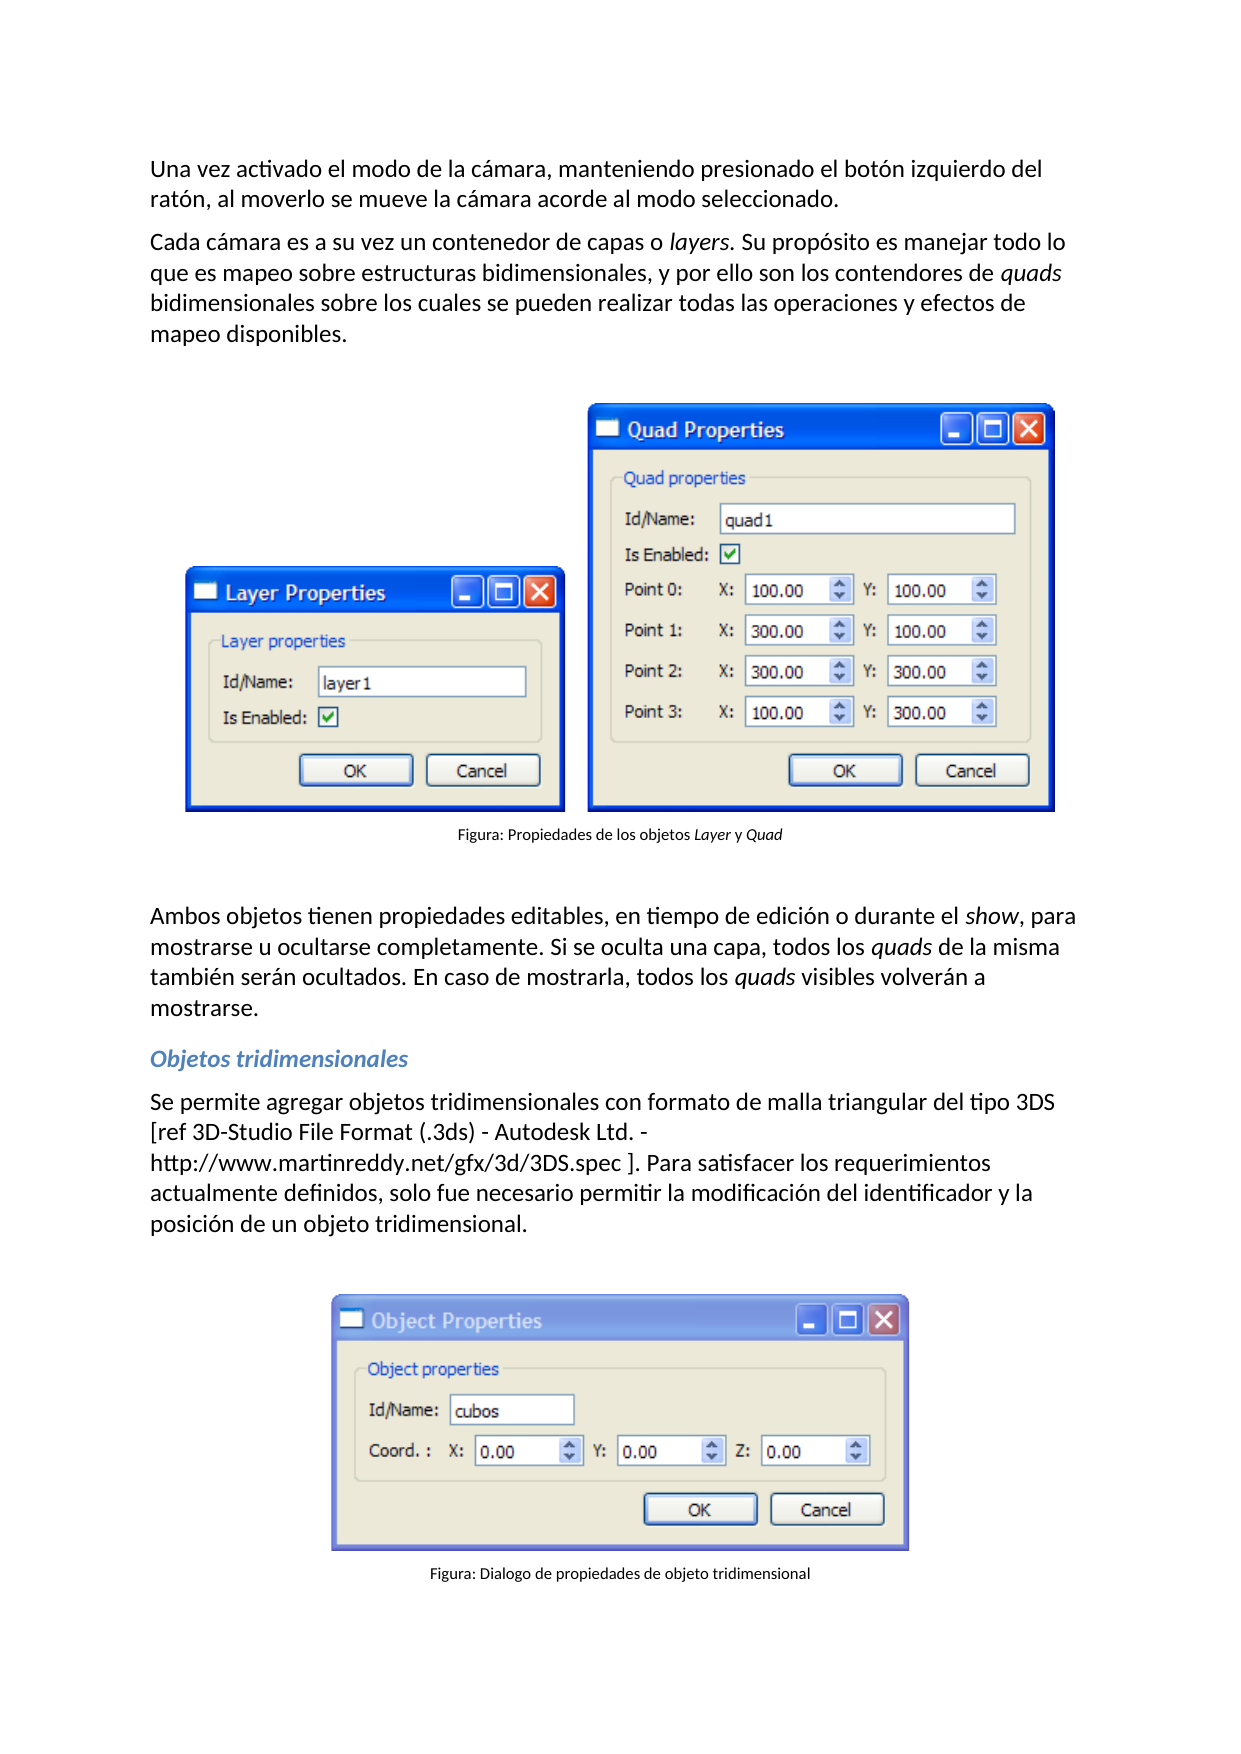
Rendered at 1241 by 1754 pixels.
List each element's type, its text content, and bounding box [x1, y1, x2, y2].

text Una vez activado el modo de la cámara, manteniendo presionado el botón izquierdo del ratón, al moverlo se mueve la cámara acorde al modo seleccionado. [150, 153, 1090, 214]
picture [587, 403, 1055, 812]
subtitle Objetos tridimensionales [150, 1043, 1090, 1073]
picture [331, 1294, 910, 1551]
text Cada cámara es a su vez un contenedor de capas o layers. Su propósito es manejar todo lo que es mapeo sobre estructuras bidimensionales, y por ello son los contendores de quads bidimensionales sobre los cuales se pueden realizar todas las operaciones y efectos de mapeo disponibles. [150, 226, 1090, 348]
text Figura: Dialogo de propiedades de objeto tridimensional [150, 1563, 1090, 1583]
text Figura: Propiedades de los objetos Layer y Quad [150, 824, 1090, 844]
picture [185, 566, 565, 812]
text Se permite agregar objetos tridimensionales con formato de malla triangular del tipo 3DS [ref 3D-Studio File Format (.3ds) - Autodesk Ltd. - http://www.martinreddy.net/gfx/3d/3DS.spec ]. Para satisfacer los requerimientos actualmente definidos, solo fue necesario permitir la modificación del identificador y la posición de un objeto tridimensional. [150, 1086, 1090, 1239]
text Ambos objetos tienen propiedades editables, en tiempo de edición o durante el show, para mostrarse u ocultarse completamente. Si se oculta una capa, todos los quads de la misma también serán ocultados. En caso de mostrarla, todos los quads visibles volverán a mostrarse. [150, 900, 1090, 1022]
